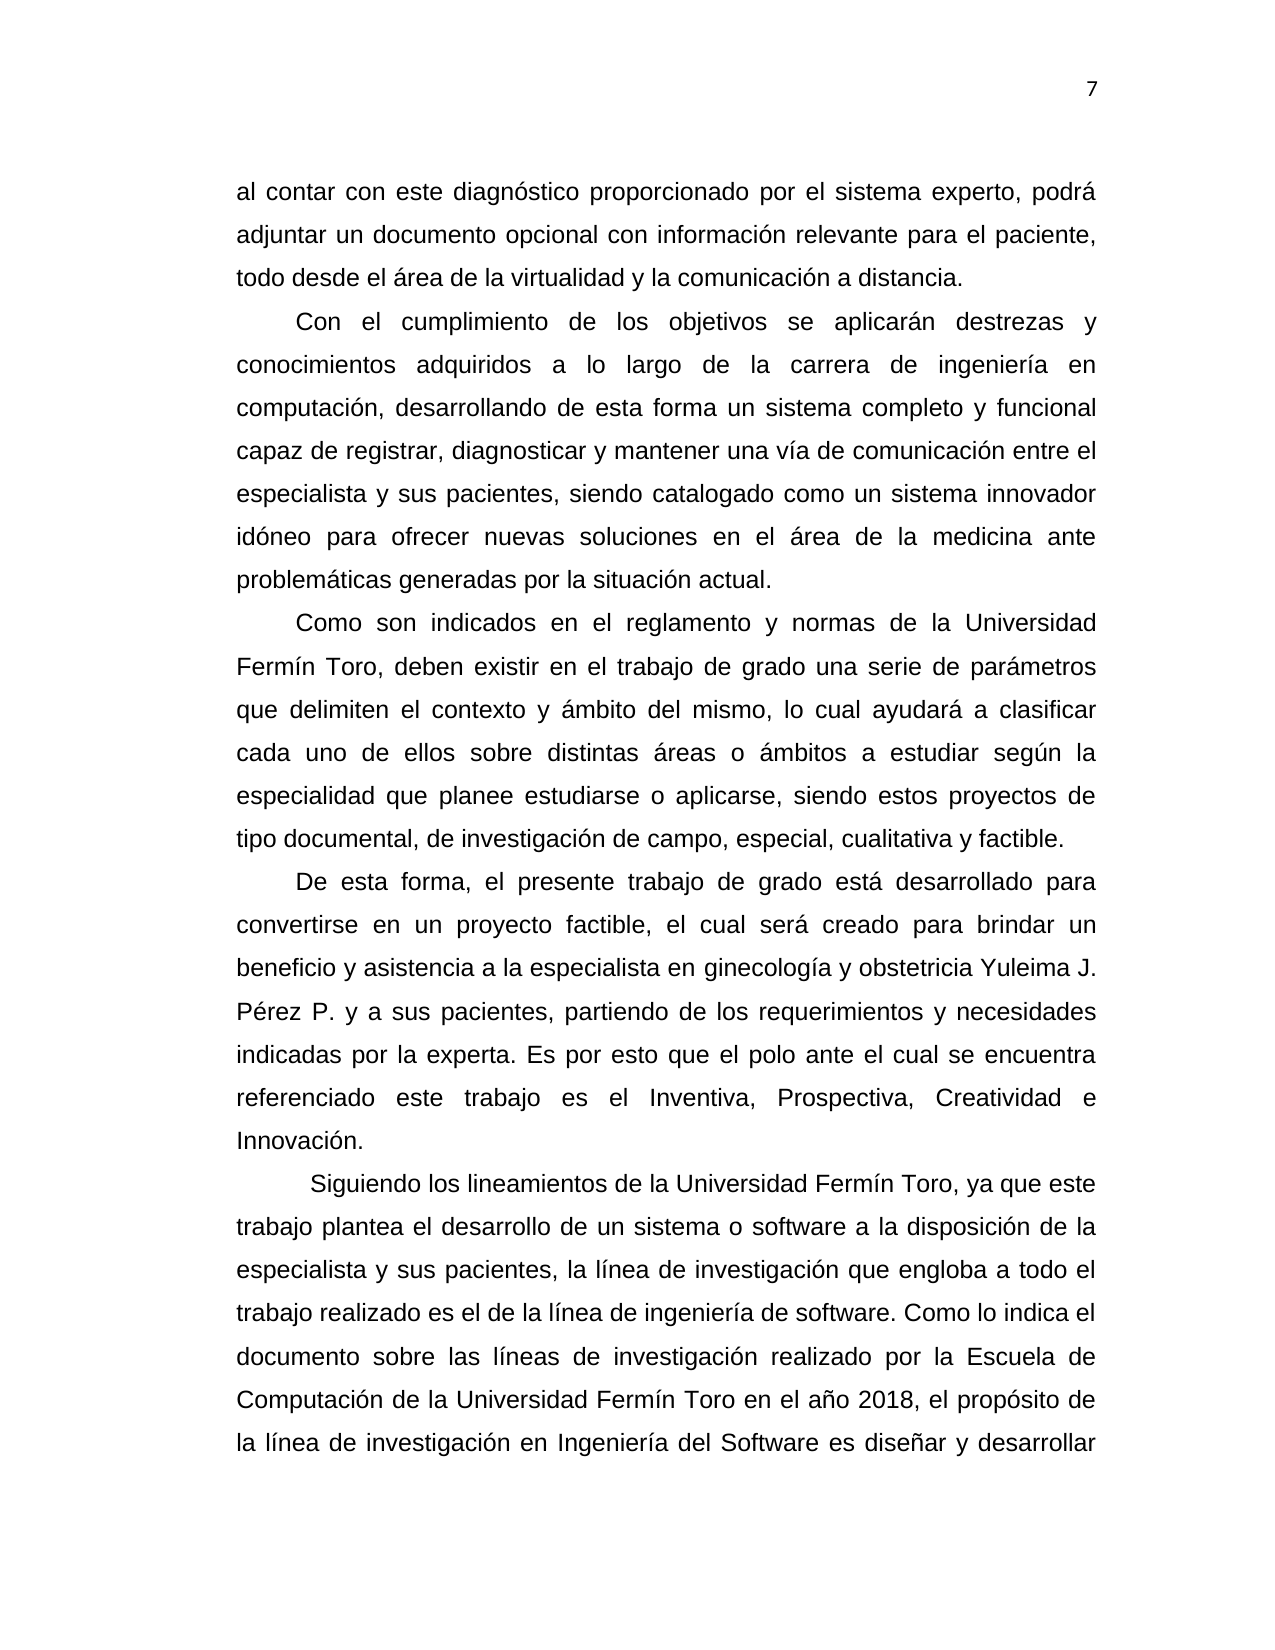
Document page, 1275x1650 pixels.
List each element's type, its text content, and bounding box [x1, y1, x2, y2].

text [236, 177, 1098, 292]
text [236, 1169, 1098, 1457]
text Con el cumplimiento de los objetivos se aplicarán destrezas y conocimientos adquiridos a lo largo de la carrera de ingeniería en computación, desarrollando de esta forma un sistema completo y funcional capaz de registrar, diagnosticar y mantener una vía de comunicación entre el especialista y sus pacientes, siendo catalogado como un sistema innovador idóneo para ofrecer nuevas soluciones en el área de la medicina ante problemáticas generadas por la situación actual. [236, 307, 1098, 594]
text Como son indicados en el reglamento y normas de la Universidad Fermín Toro, deben existir en el trabajo de grado una serie de parámetros que delimiten el contexto y ámbito del mismo, lo cual ayudará a clasificar cada uno de ellos sobre distintas áreas o ámbitos a estudiar según la especialidad que planee estudiarse o aplicarse, siendo estos proyectos de tipo documental, de investigación de campo, especial, cualitativa y factible. [236, 608, 1098, 853]
text De esta forma, el presente trabajo de grado está desarrollado para convertirse en un proyecto factible, el cual será creado para brindar un beneficio y asistencia a la especialista en ginecología y obstetricia Yuleima J. Pérez P. y a sus pacientes, partiendo de los requerimientos y necesidades indicadas por la experta. Es por esto que el polo ante el cual se encuentra referenciado este trabajo es el Inventiva, Prospectiva, Creatividad e Innovación. [236, 867, 1098, 1155]
